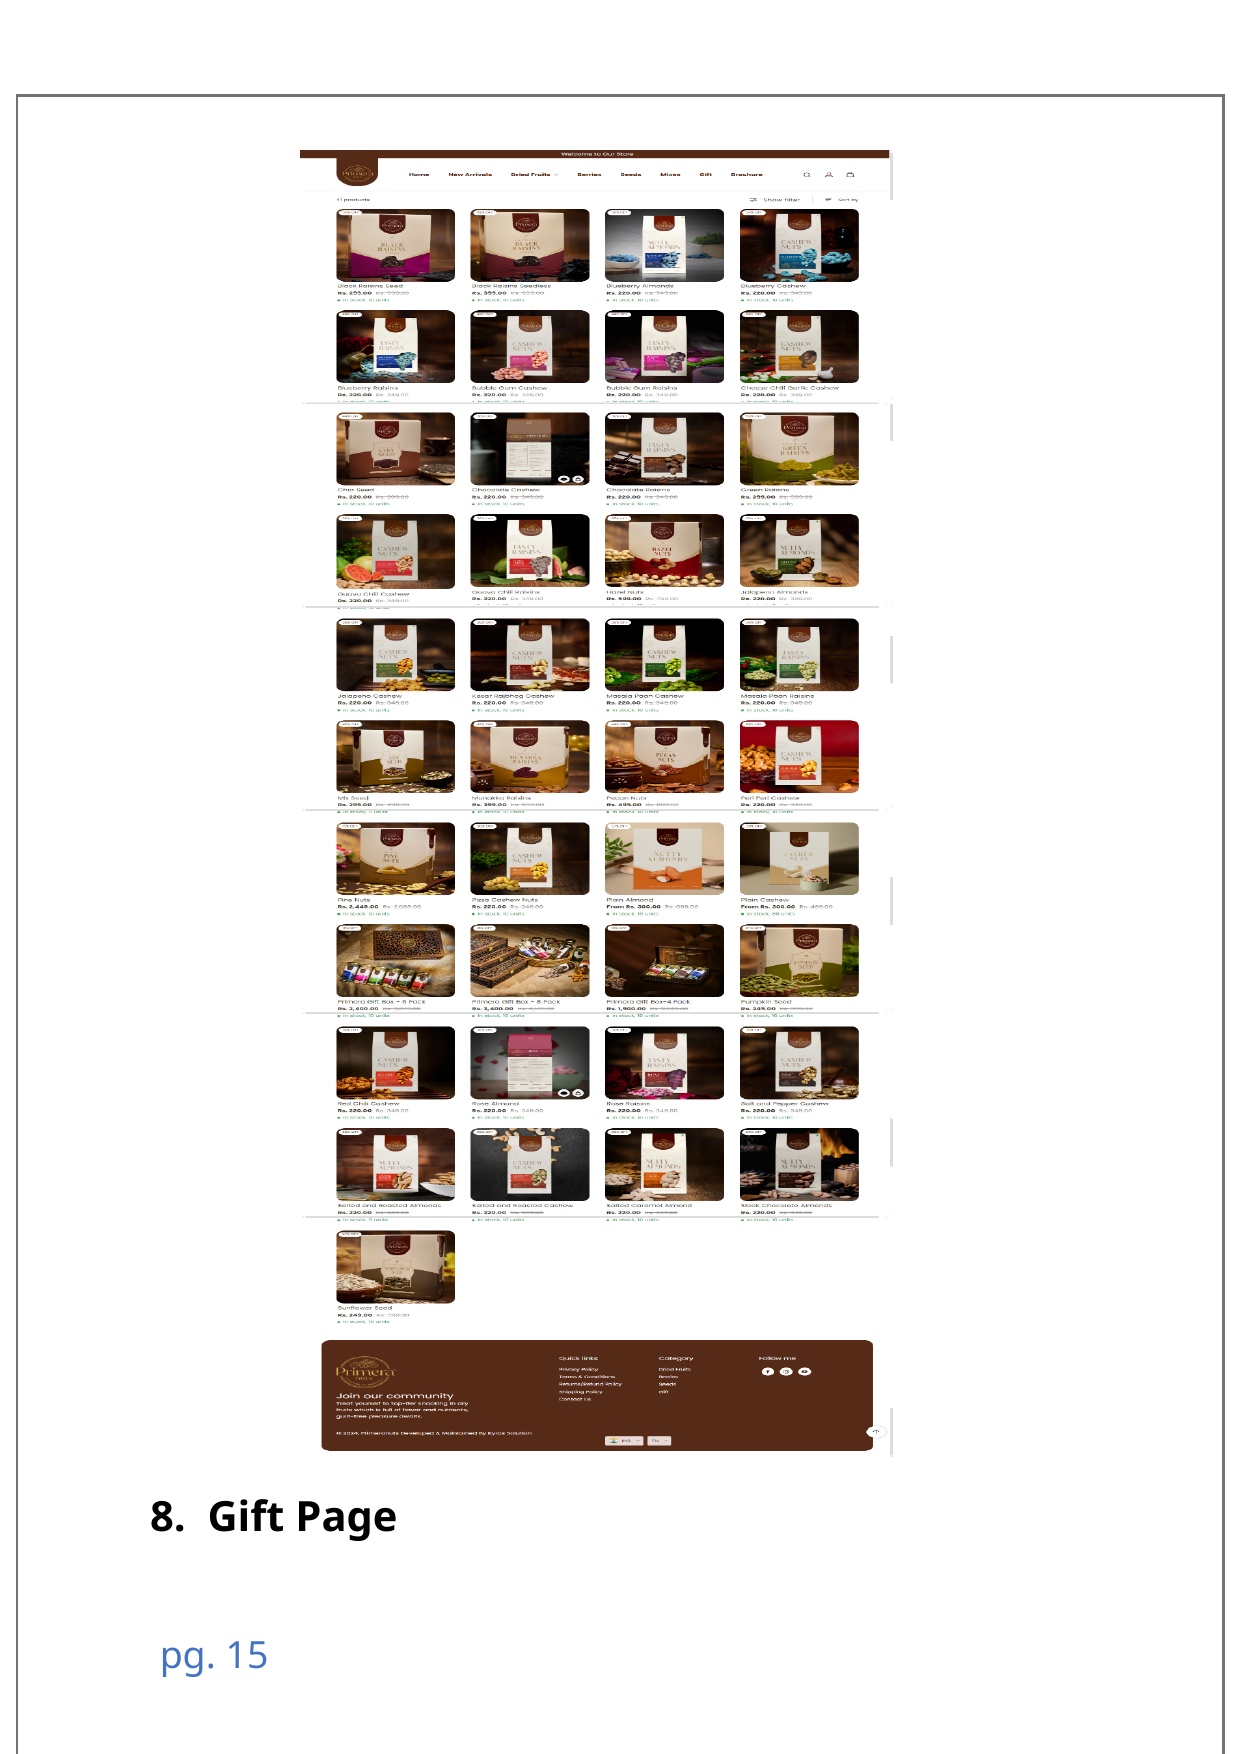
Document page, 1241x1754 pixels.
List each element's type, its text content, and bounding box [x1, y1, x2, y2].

text 8. Gift Page [150, 1487, 1090, 1543]
picture [300, 150, 893, 1458]
